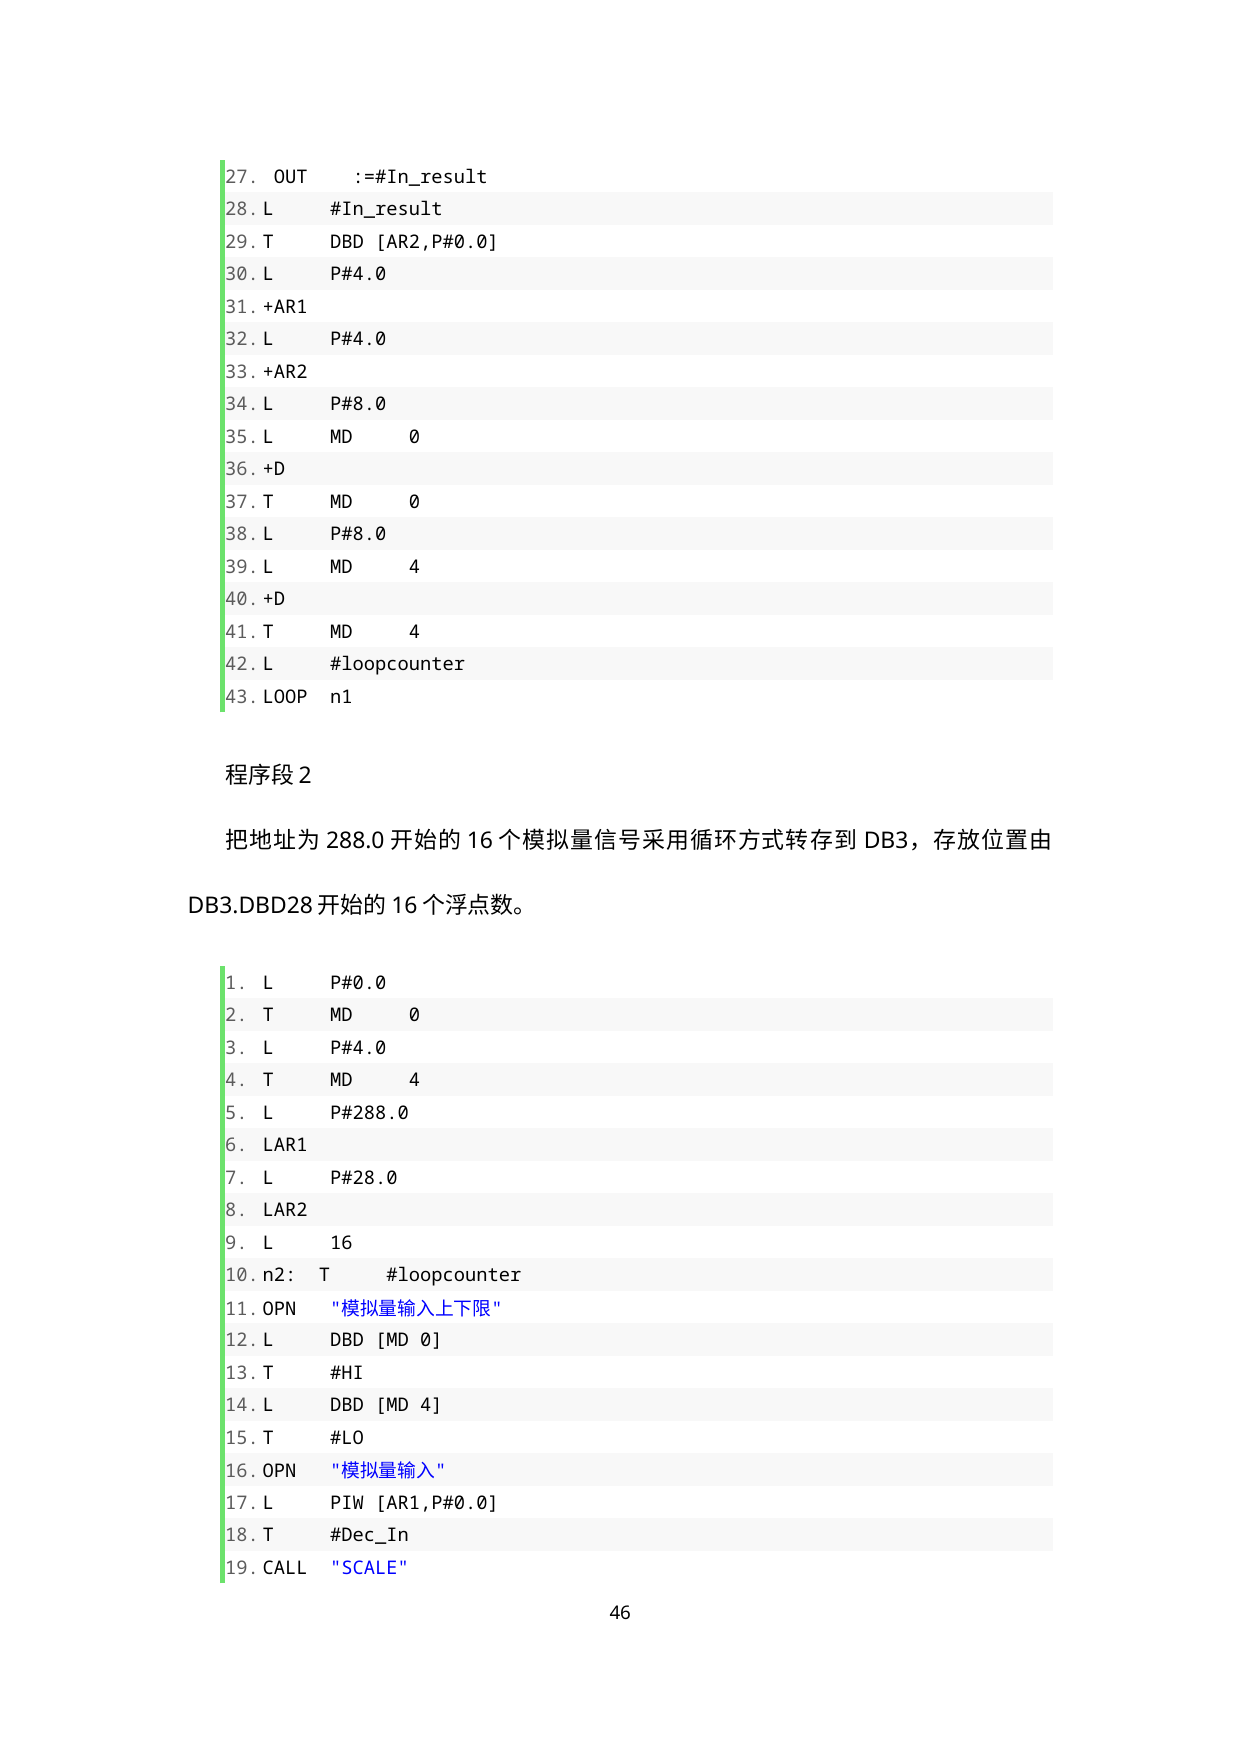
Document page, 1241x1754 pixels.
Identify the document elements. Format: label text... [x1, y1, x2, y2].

list +D [225, 582, 1053, 615]
list +D [225, 452, 1053, 485]
list L DBD [MD 0] [225, 1323, 1053, 1356]
list L MD 0 [225, 420, 1053, 452]
list T #Dec_In [225, 1518, 1053, 1551]
list L P#4.0 [225, 257, 1053, 290]
list T DBD [AR2,P#0.0] [225, 225, 1053, 257]
list L MD 4 [225, 550, 1053, 582]
list LAR1 [225, 1128, 1053, 1161]
list OUT :=#In_result [225, 160, 1053, 192]
list +AR1 [225, 290, 1053, 322]
list L P#28.0 [225, 1161, 1053, 1193]
list L P#8.0 [225, 517, 1053, 550]
text 把地址为288.0开始的16个模拟量信号采用循环方式转存到DB3，存放位置由DB3.DBD28开始的16个浮点数。 [187, 806, 1053, 936]
list T MD 4 [225, 1063, 1053, 1096]
list L #loopcounter [225, 647, 1053, 680]
list OPN "模拟量输入上下限" [225, 1291, 1053, 1323]
list T #LO [225, 1421, 1053, 1453]
list LOOP n1 [225, 680, 1053, 712]
list LAR2 [225, 1193, 1053, 1226]
list T MD 0 [225, 998, 1053, 1031]
list OPN "模拟量输入" [225, 1453, 1053, 1486]
list L DBD [MD 4] [225, 1388, 1053, 1421]
list L 16 [225, 1226, 1053, 1258]
list L P#0.0 [225, 966, 1053, 998]
list n2: T #loopcounter [225, 1258, 1053, 1291]
list T MD 0 [225, 485, 1053, 517]
list L #In_result [225, 192, 1053, 225]
list T #HI [225, 1356, 1053, 1388]
list L P#4.0 [225, 322, 1053, 355]
list CALL "SCALE" [225, 1551, 1053, 1583]
list L P#288.0 [225, 1096, 1053, 1128]
list T MD 4 [225, 615, 1053, 647]
list L P#4.0 [225, 1031, 1053, 1063]
list L PIW [AR1,P#0.0] [225, 1486, 1053, 1518]
list L P#8.0 [225, 387, 1053, 420]
list +AR2 [225, 355, 1053, 387]
text 程序段2 [225, 741, 1053, 806]
